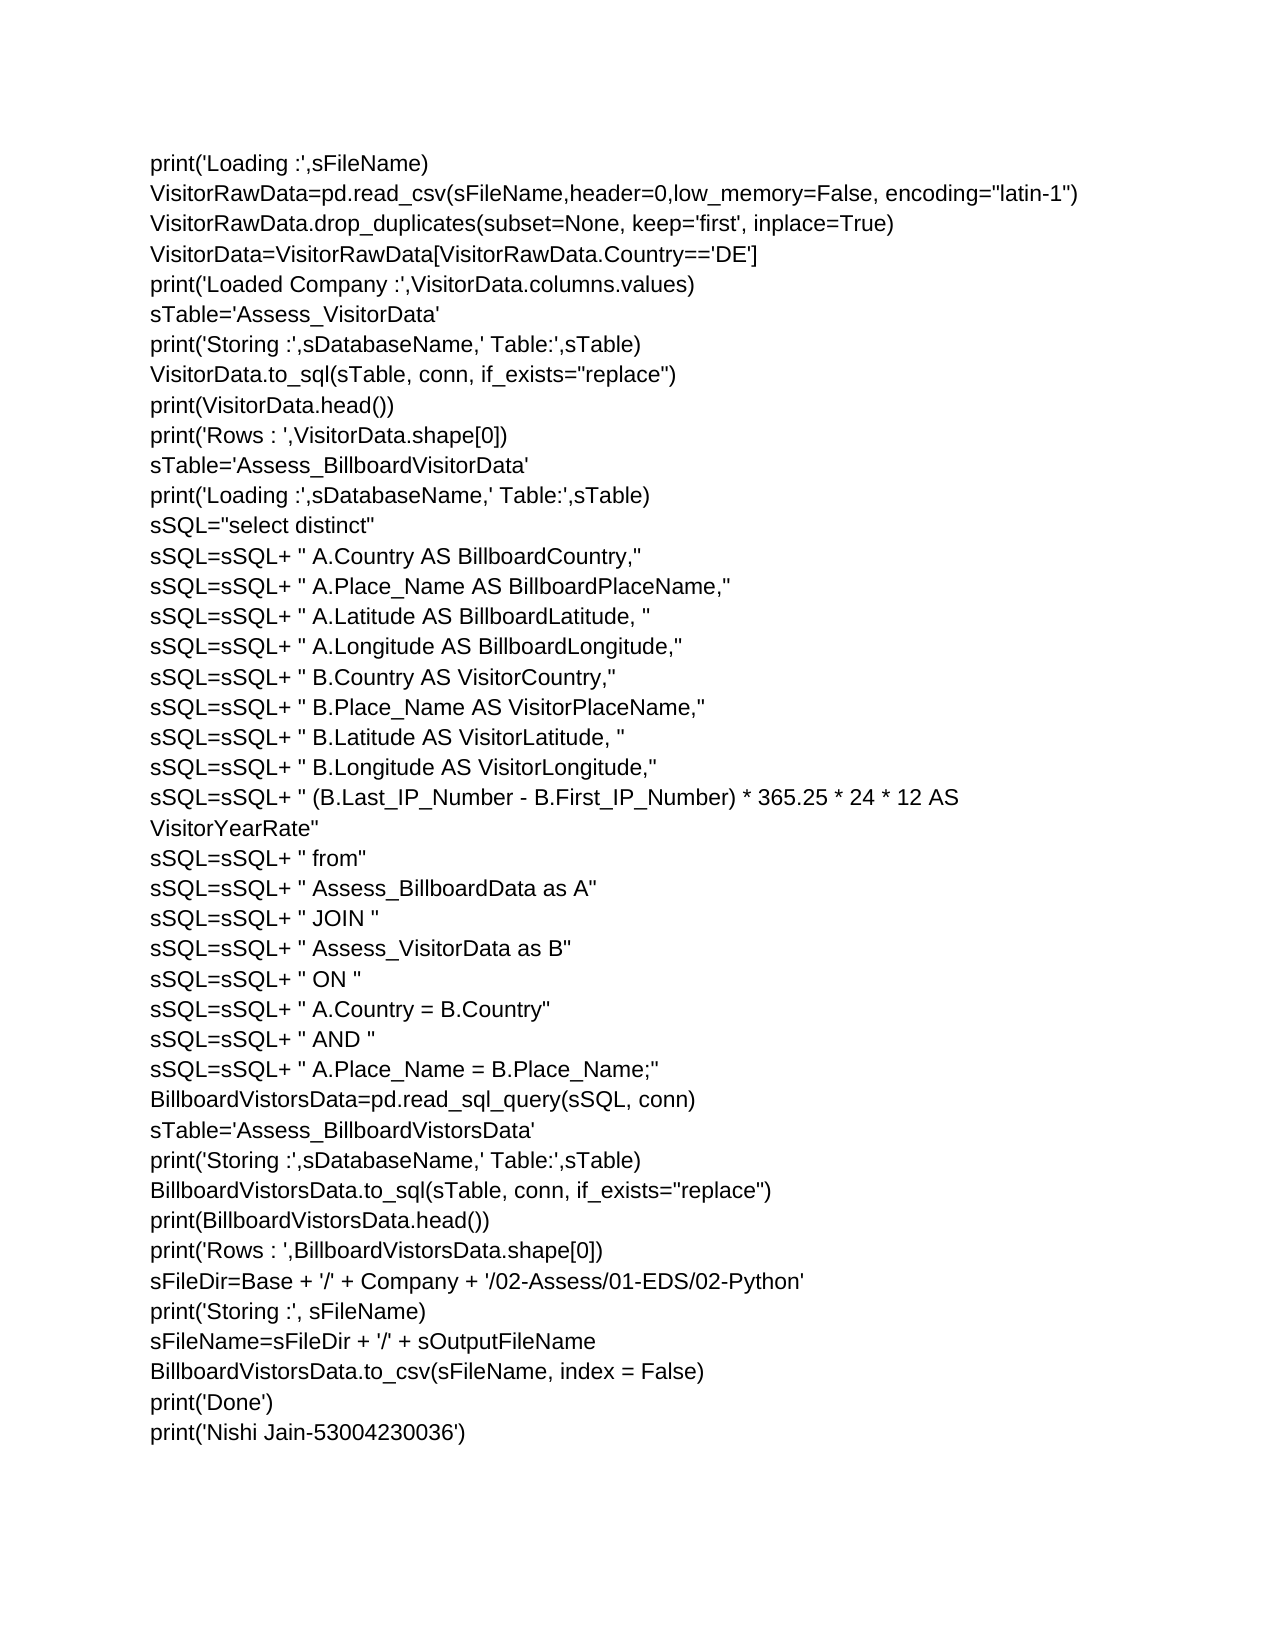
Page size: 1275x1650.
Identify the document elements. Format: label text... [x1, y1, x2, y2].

text sSQL=sSQL+ " A.Place_Name = B.Place_Name;" [150, 1056, 1125, 1083]
text sSQL=sSQL+ " A.Longitude AS BillboardLongitude," [150, 633, 1125, 660]
text print('Loading :',sFileName) [150, 150, 1125, 176]
text sFileName=sFileDir + '/' + sOutputFileName [150, 1328, 1125, 1354]
text sSQL=sSQL+ " ON " [150, 966, 1125, 992]
text sTable='Assess_VisitorData' [150, 301, 1125, 327]
text print(VisitorData.head()) [150, 392, 1125, 418]
text VisitorRawData=pd.read_csv(sFileName,header=0,low_memory=False, encoding="latin-1") [150, 180, 1125, 207]
text print('Nishi Jain-53004230036') [150, 1419, 1125, 1445]
text VisitorData=VisitorRawData[VisitorRawData.Country=='DE'] [150, 241, 1125, 267]
text print('Storing :', sFileName) [150, 1298, 1125, 1324]
text print('Loaded Company :',VisitorData.columns.values) [150, 271, 1125, 297]
text BillboardVistorsData.to_sql(sTable, conn, if_exists="replace") [150, 1177, 1125, 1203]
text print('Rows : ',BillboardVistorsData.shape[0]) [150, 1237, 1125, 1264]
text VisitorRawData.drop_duplicates(subset=None, keep='first', inplace=True) [150, 210, 1125, 237]
text sTable='Assess_BillboardVisitorData' [150, 452, 1125, 478]
text sSQL=sSQL+ " A.Country = B.Country" [150, 996, 1125, 1022]
text print('Rows : ',VisitorData.shape[0]) [150, 422, 1125, 448]
text sSQL=sSQL+ " JOIN " [150, 905, 1125, 932]
text sSQL=sSQL+ " B.Place_Name AS VisitorPlaceName," [150, 694, 1125, 720]
text sSQL=sSQL+ " (B.Last_IP_Number - B.First_IP_Number) * 365.25 * 24 * 12 AS VisitorYearRate" [150, 784, 1125, 841]
text sSQL=sSQL+ " B.Country AS VisitorCountry," [150, 663, 1125, 690]
text print('Storing :',sDatabaseName,' Table:',sTable) [150, 1147, 1125, 1173]
text VisitorData.to_sql(sTable, conn, if_exists="replace") [150, 361, 1125, 388]
text BillboardVistorsData.to_csv(sFileName, index = False) [150, 1358, 1125, 1385]
text print('Loading :',sDatabaseName,' Table:',sTable) [150, 482, 1125, 509]
text print(BillboardVistorsData.head()) [150, 1207, 1125, 1234]
text sSQL=sSQL+ " A.Country AS BillboardCountry," [150, 543, 1125, 569]
text sSQL=sSQL+ " Assess_BillboardData as A" [150, 875, 1125, 901]
text sSQL=sSQL+ " Assess_VisitorData as B" [150, 935, 1125, 962]
text print('Done') [150, 1388, 1125, 1415]
text print('Storing :',sDatabaseName,' Table:',sTable) [150, 331, 1125, 358]
text sTable='Assess_BillboardVistorsData' [150, 1117, 1125, 1143]
text sSQL=sSQL+ " AND " [150, 1026, 1125, 1052]
text sSQL=sSQL+ " A.Place_Name AS BillboardPlaceName," [150, 573, 1125, 599]
text BillboardVistorsData=pd.read_sql_query(sSQL, conn) [150, 1086, 1125, 1113]
text sSQL=sSQL+ " B.Longitude AS VisitorLongitude," [150, 754, 1125, 781]
text sSQL="select distinct" [150, 512, 1125, 539]
text sSQL=sSQL+ " B.Latitude AS VisitorLatitude, " [150, 724, 1125, 750]
text sSQL=sSQL+ " from" [150, 845, 1125, 871]
text sFileDir=Base + '/' + Company + '/02-Assess/01-EDS/02-Python' [150, 1268, 1125, 1294]
text sSQL=sSQL+ " A.Latitude AS BillboardLatitude, " [150, 603, 1125, 629]
